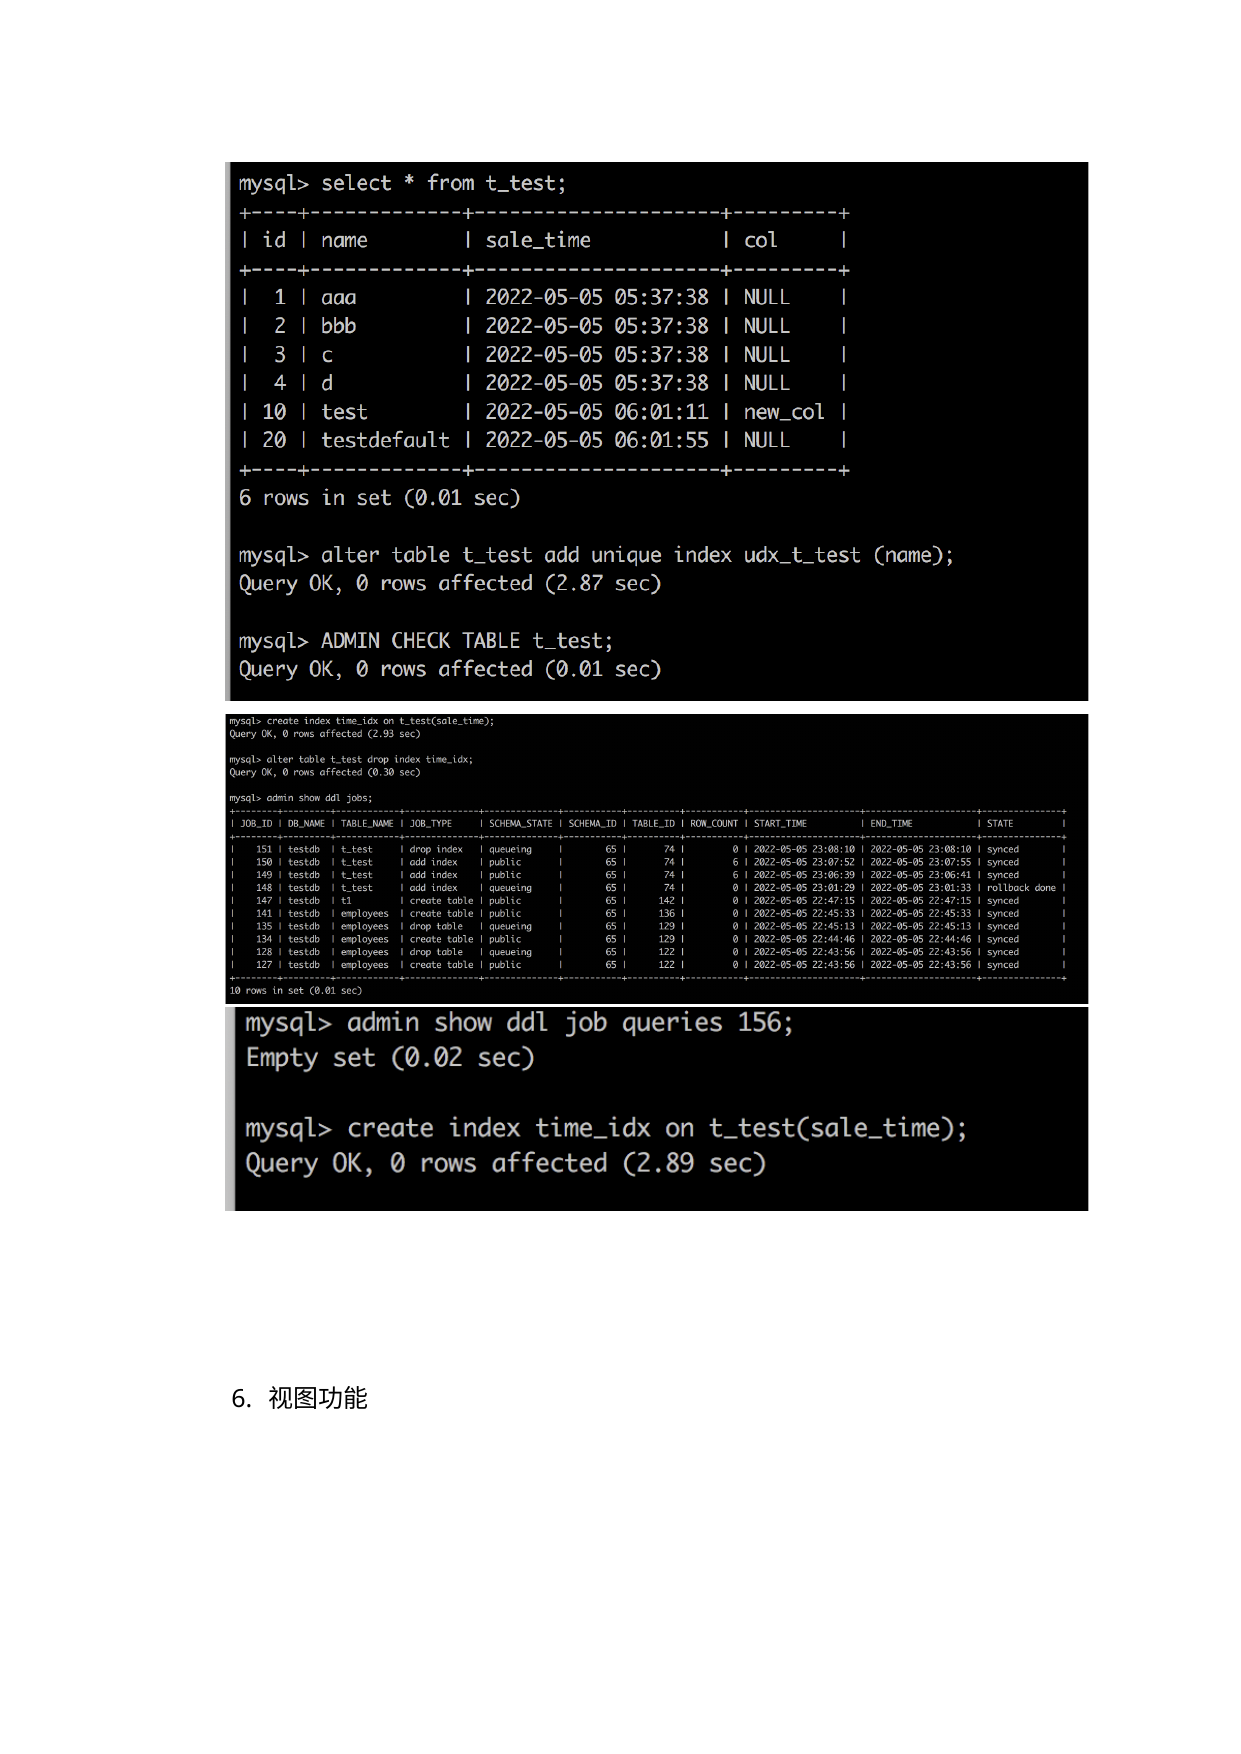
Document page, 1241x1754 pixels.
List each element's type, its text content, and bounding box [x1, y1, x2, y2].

picture [225, 162, 1089, 701]
picture [225, 1007, 1089, 1211]
list 视图功能 [231, 1364, 1053, 1429]
picture [225, 714, 1089, 1004]
